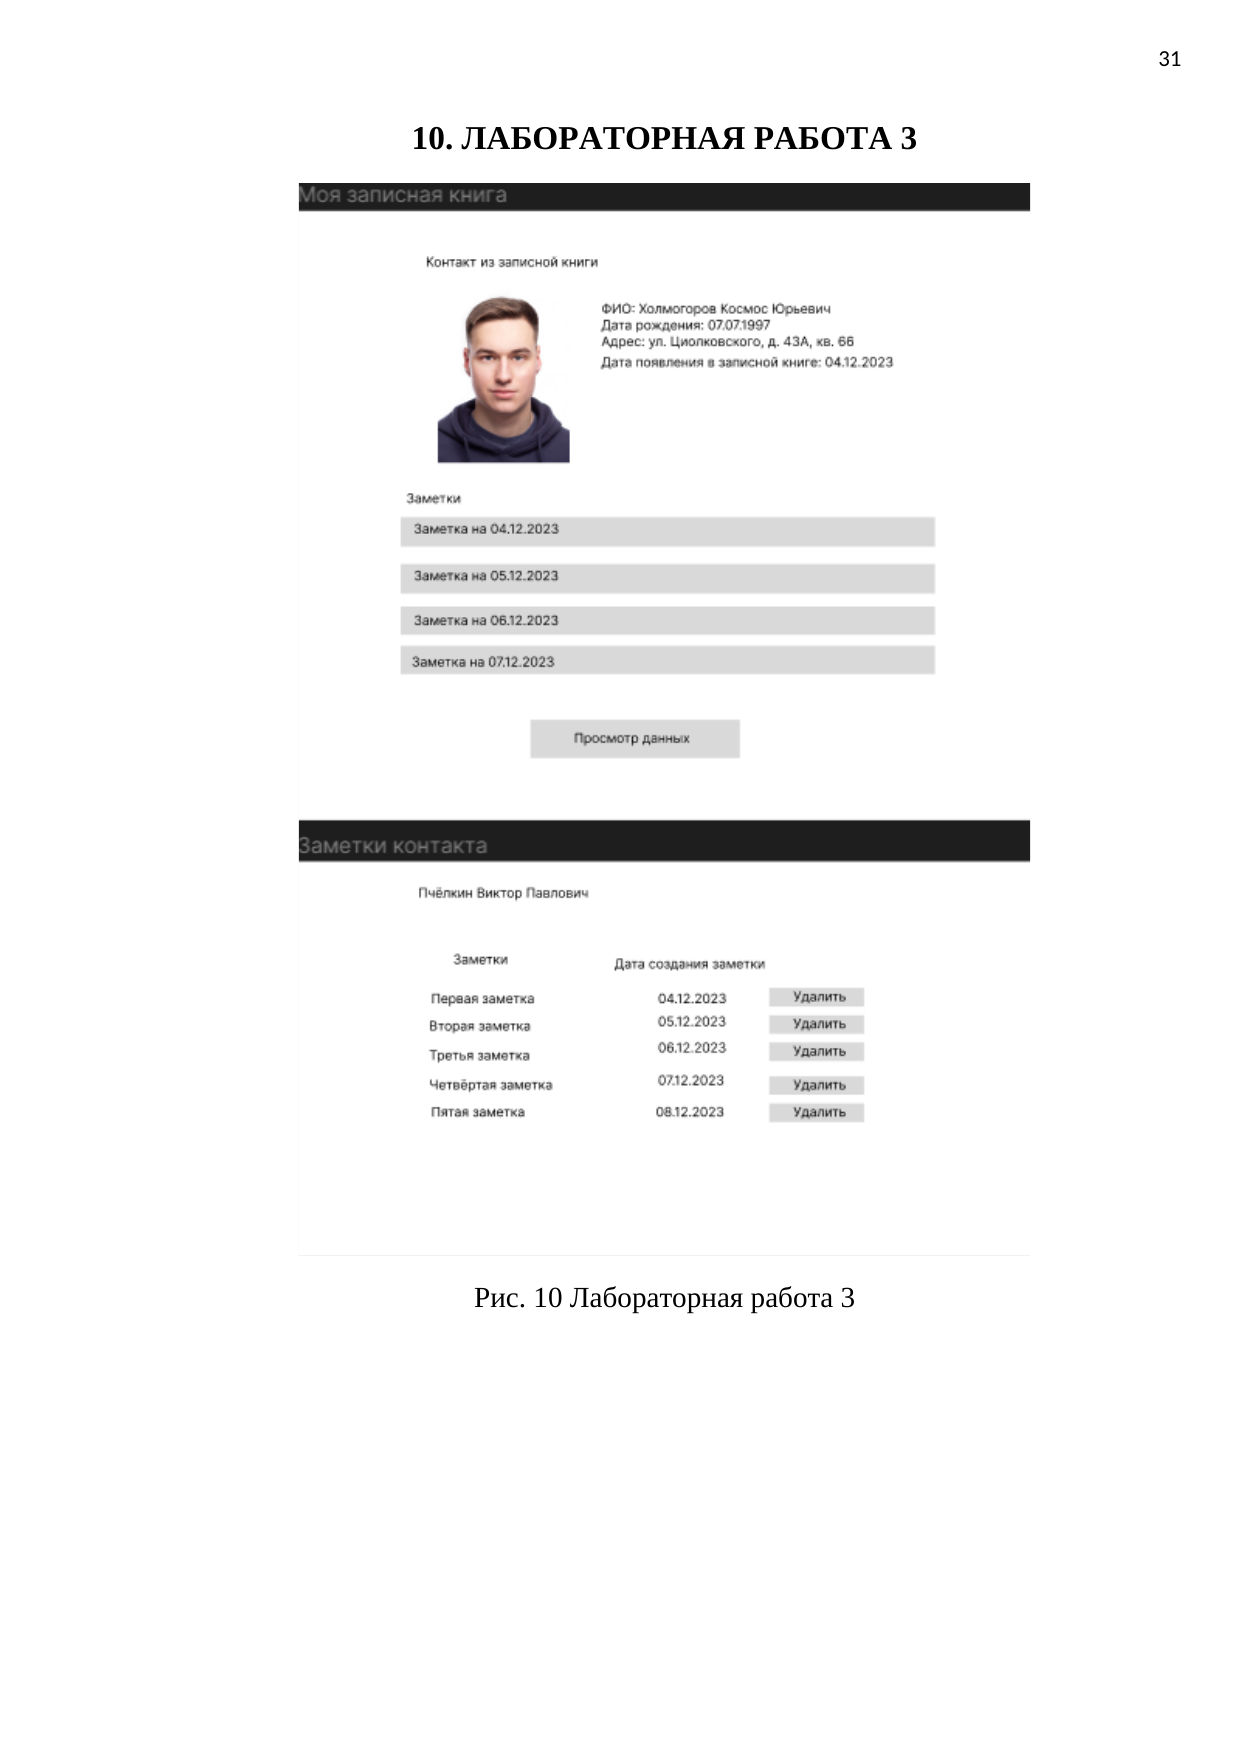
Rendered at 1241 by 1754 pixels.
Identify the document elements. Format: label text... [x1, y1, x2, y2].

text Рис. 10 Лабораторная работа 3 [177, 1281, 1152, 1314]
text 10. ЛАБОРАТОРНАЯ РАБОТА 3 [177, 118, 1152, 156]
picture [298, 183, 1030, 1256]
